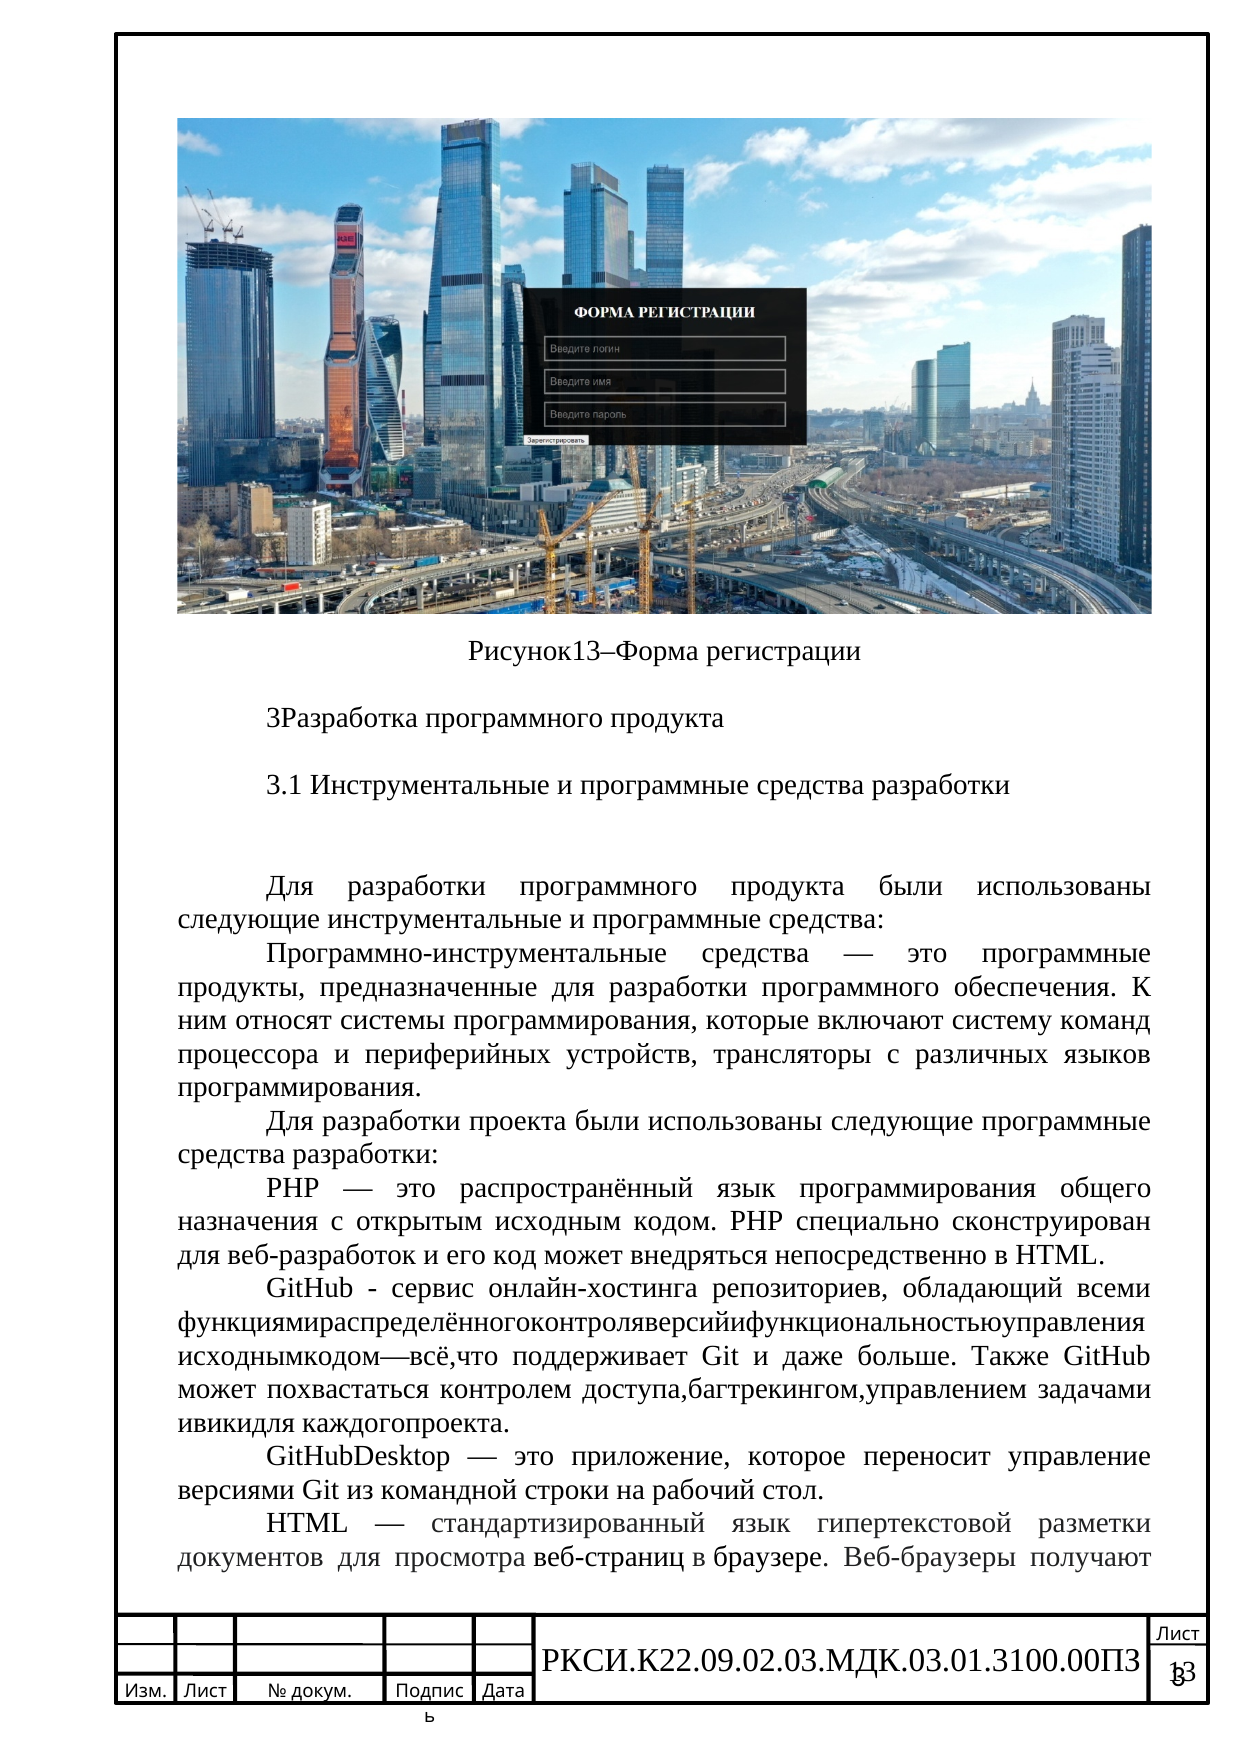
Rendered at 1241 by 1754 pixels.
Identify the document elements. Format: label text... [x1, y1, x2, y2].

list Для разработки программного продукта были использованы следующие инструментальные и программные средства: [177, 868, 1152, 935]
text Рисунок13–Форма регистрации [177, 633, 1152, 667]
text GitHub - сервис онлайн-хостинга репозиториев, обладающий всеми функциямираспределённогоконтроляверсийифункциональностьюуправленияисходнымкодом—всё,что поддерживает Git и даже больше. Также GitHub может похвастаться контролем доступа,багтрекингом,управлением задачами ивикидля каждогопроекта. [177, 1271, 1152, 1438]
subtitle 3.1 Инструментальные и программные средства разработки [177, 767, 1152, 801]
picture [177, 118, 1152, 614]
text Программно-инструментальные средства — это программные продукты, предназначенные для разработки программного обеспечения. К ним относят системы программирования, которые включают систему команд процессора и периферийных устройств, трансляторы с различных языков программирования. [177, 935, 1152, 1103]
subtitle 3Разработка программного продукта [177, 700, 1152, 734]
text Для разработки проекта были использованы следующие программные средства разработки: [177, 1103, 1152, 1170]
text PHP — это распространённый язык программирования общего назначения с открытым исходным кодом. PHP специально сконструирован для веб-разработок и его код может внедряться непосредственно в HTML. [177, 1170, 1152, 1271]
text GitHubDesktop — это приложение, которое переносит управление версиями Git из командной строки на рабочий стол. [177, 1438, 1152, 1505]
